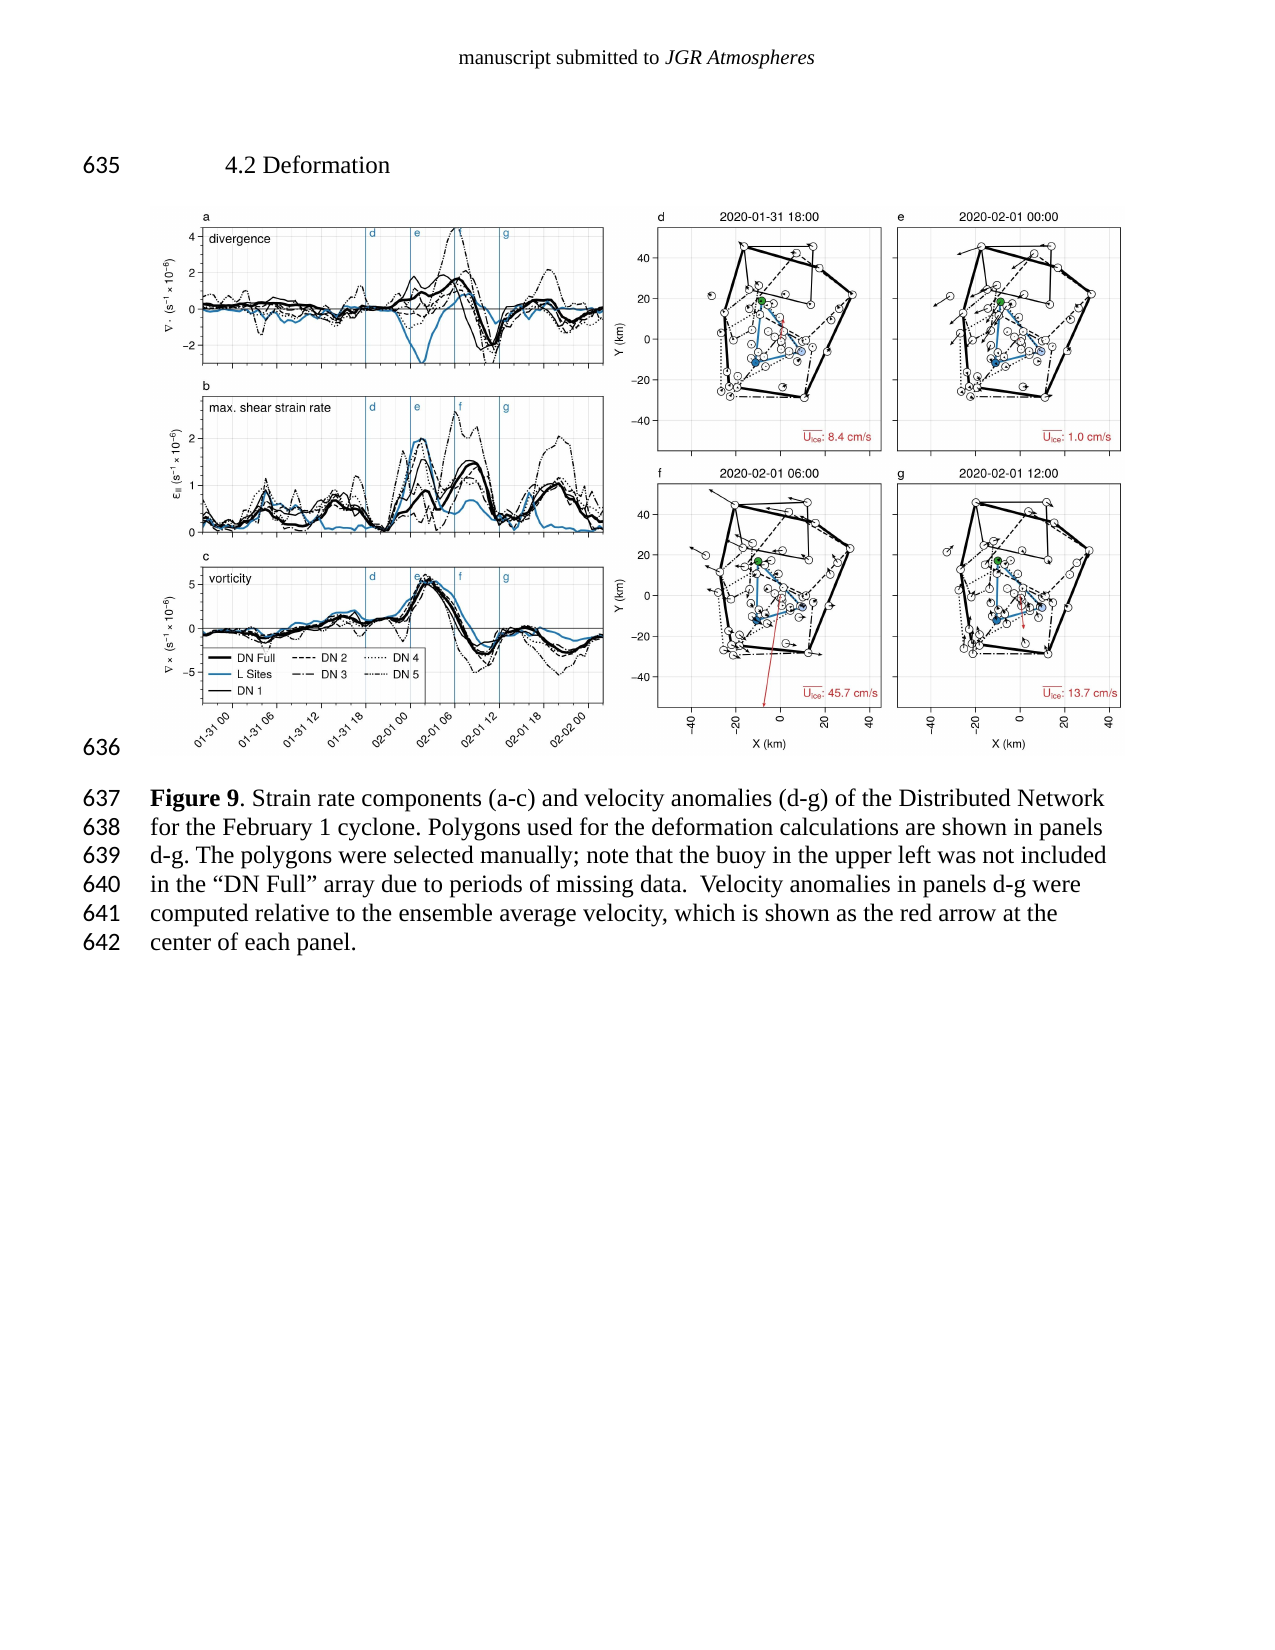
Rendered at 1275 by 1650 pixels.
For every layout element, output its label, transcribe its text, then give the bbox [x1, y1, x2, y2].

picture [150, 206, 1125, 756]
text Figure 9. Strain rate components (a-c) and velocity anomalies (d-g) of the Distributed Network for the February 1 cyclone. Polygons used for the deformation calculations are shown in panels d-g. The polygons were selected manually; note that the buoy in the upper left was not included in the “DN Full” array due to periods of missing data. Velocity anomalies in panels d-g were computed relative to the ensemble average velocity, which is shown as the red arrow at the center of each panel. [150, 783, 1125, 956]
subtitle 4.2 Deformation [225, 150, 1125, 179]
